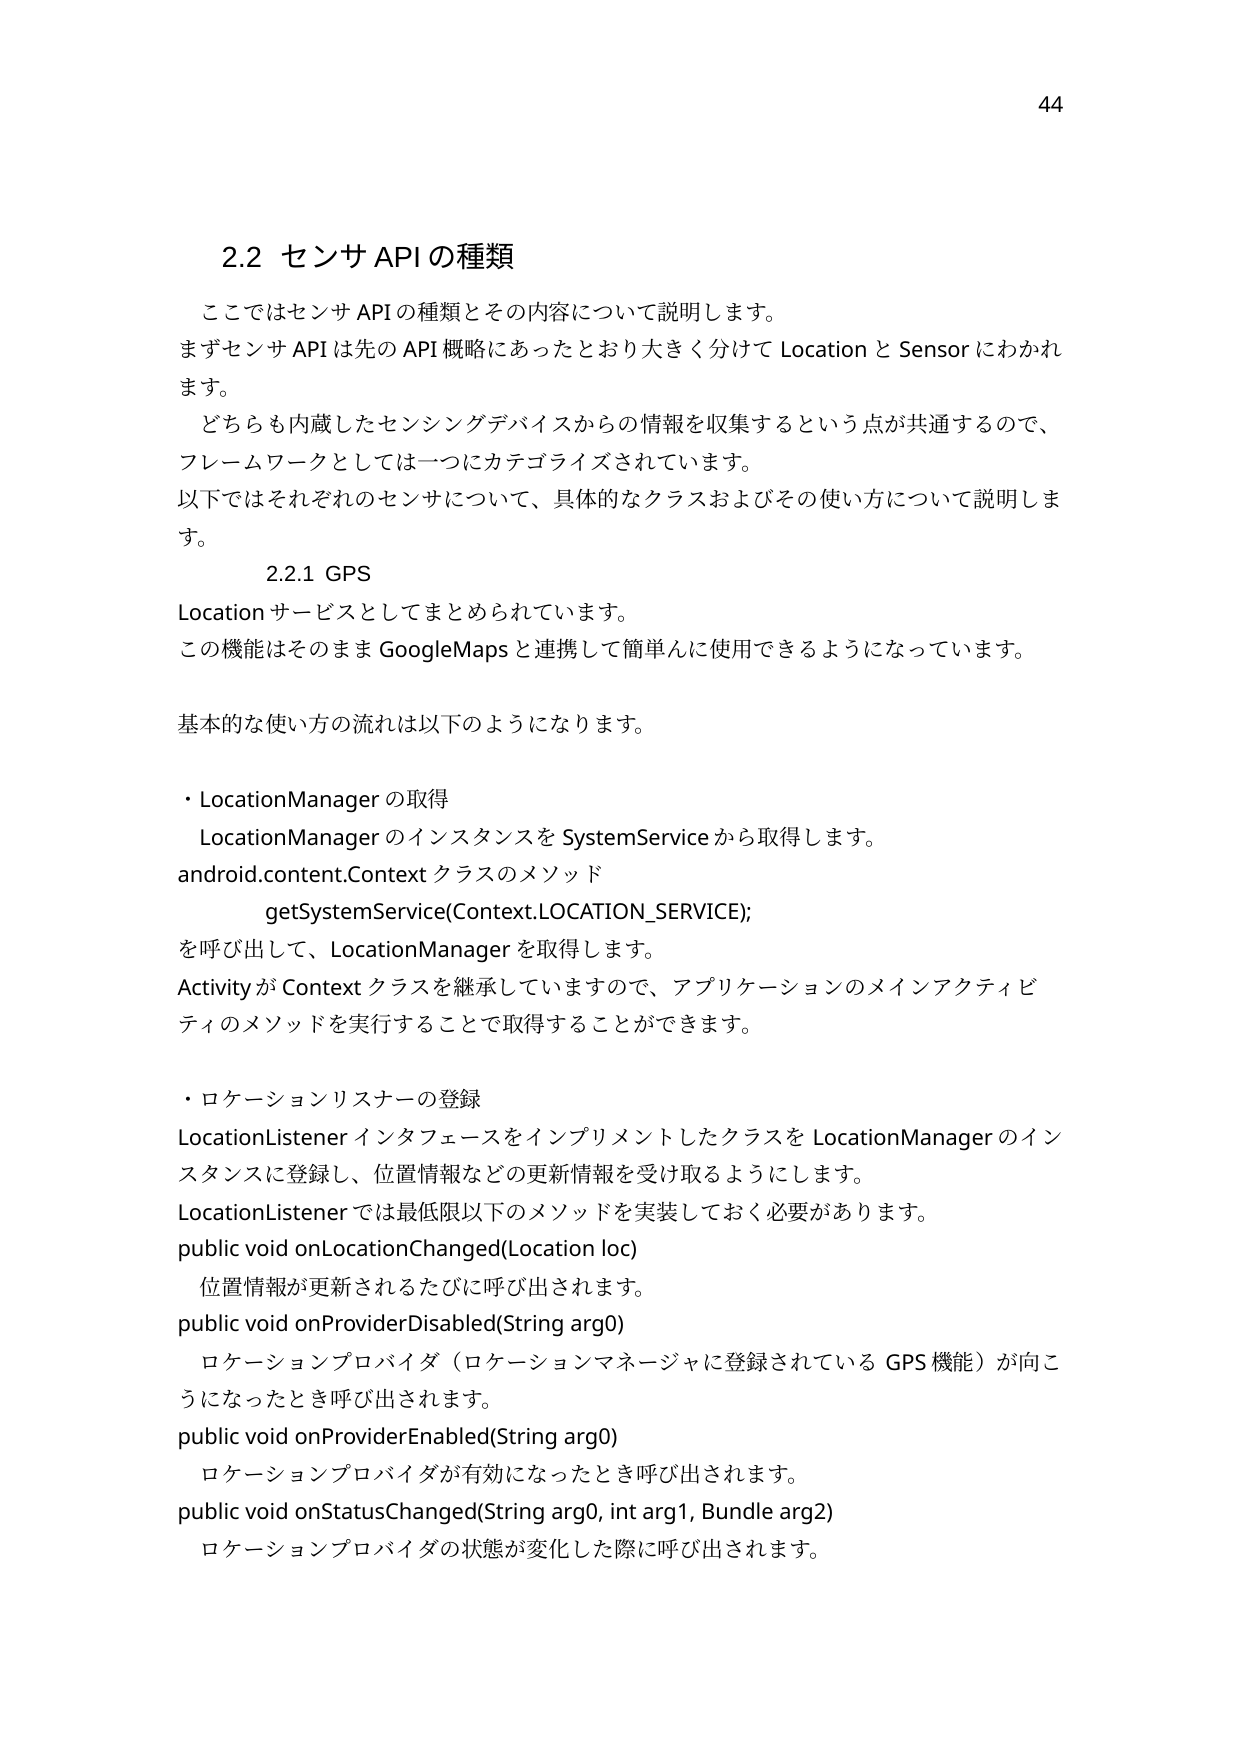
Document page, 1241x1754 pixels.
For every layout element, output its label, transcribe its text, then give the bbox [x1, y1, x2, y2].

text ロケーションプロバイダ（ロケーションマネージャに登録されているGPS機能）が向こうになったとき呼び出されます。 [177, 1342, 1063, 1417]
text ・LocationManagerの取得 [177, 779, 1063, 817]
text ここではセンサAPIの種類とその内容について説明します。 [177, 292, 1063, 329]
subtitle GPS [266, 554, 1063, 592]
text まずセンサAPIは先のAPI概略にあったとおり大きく分けてLocationとSensorにわかれます。 [177, 329, 1063, 404]
text ActivityがContextクラスを継承していますので、アプリケーションのメインアクティビティのメソッドを実行することで取得することができます。 [177, 967, 1063, 1042]
text ロケーションプロバイダが有効になったとき呼び出されます。 [177, 1454, 1063, 1492]
text public void onLocationChanged(Location loc) [177, 1229, 1063, 1267]
text LocationListenerインタフェースをインプリメントしたクラスをLocationManagerのインスタンスに登録し、位置情報などの更新情報を受け取るようにします。 [177, 1117, 1063, 1192]
text public void onProviderDisabled(String arg0) [177, 1304, 1063, 1342]
text 基本的な使い方の流れは以下のようになります。 [177, 704, 1063, 742]
text この機能はそのままGoogleMapsと連携して簡単んに使用できるようになっています。 [177, 629, 1063, 667]
subtitle センサAPIの種類 [221, 217, 1063, 292]
text どちらも内蔵したセンシングデバイスからの情報を収集するという点が共通するので、フレームワークとしては一つにカテゴライズされています。 [177, 404, 1063, 479]
text LocationManagerのインスタンスをSystemServiceから取得します。 [177, 817, 1063, 854]
text 以下ではそれぞれのセンサについて、具体的なクラスおよびその使い方について説明します。 [177, 479, 1063, 554]
text を呼び出して、LocationManagerを取得します。 [177, 929, 1063, 967]
text public void onProviderEnabled(String arg0) [177, 1417, 1063, 1454]
text 位置情報が更新されるたびに呼び出されます。 [177, 1267, 1063, 1304]
text ロケーションプロバイダの状態が変化した際に呼び出されます。 [177, 1529, 1063, 1567]
text LocationListenerでは最低限以下のメソッドを実装しておく必要があります。 [177, 1192, 1063, 1229]
text android.content.Contextクラスのメソッド [177, 854, 1063, 892]
text public void onStatusChanged(String arg0, int arg1, Bundle arg2) [177, 1492, 1063, 1529]
text getSystemService(Context.LOCATION_SERVICE); [177, 892, 1063, 929]
text ・ロケーションリスナーの登録 [177, 1079, 1063, 1117]
text Locationサービスとしてまとめられています。 [177, 592, 1063, 629]
